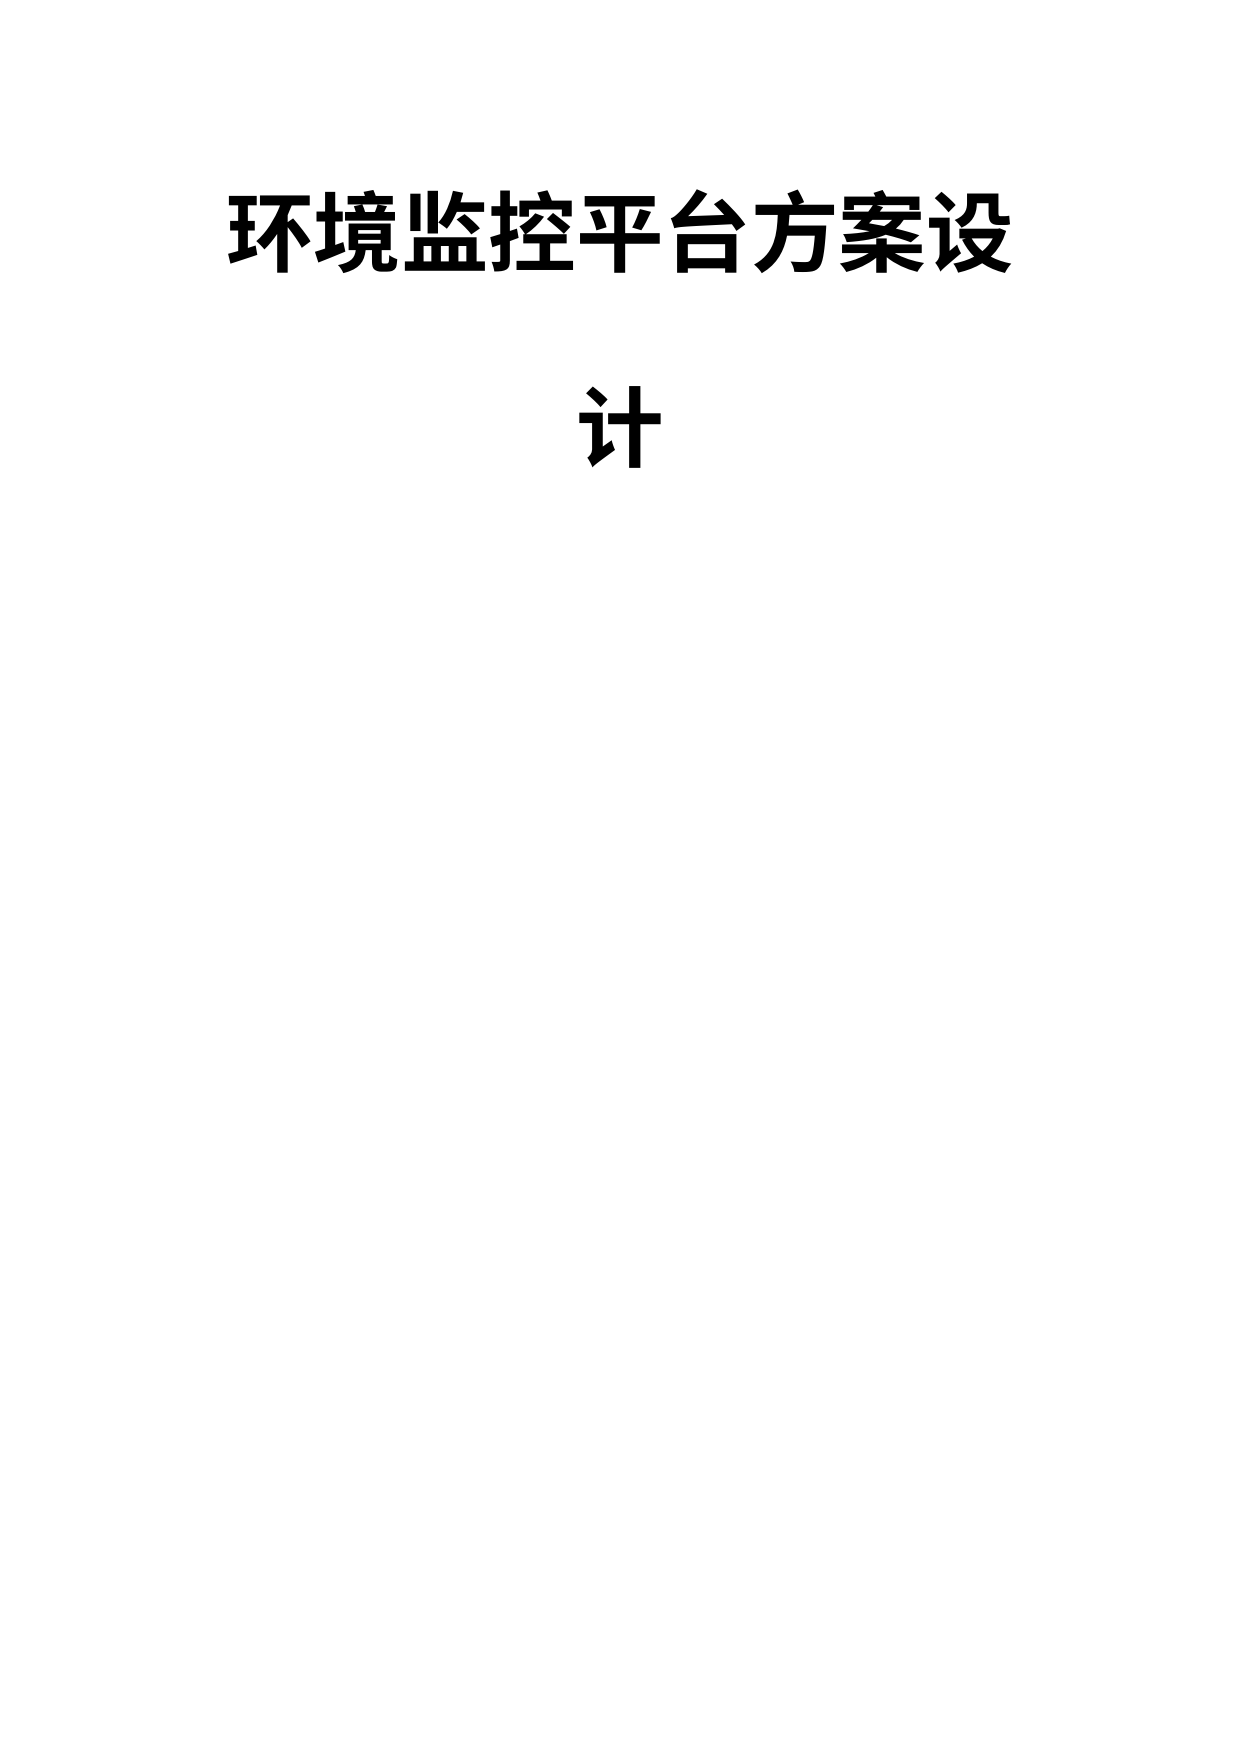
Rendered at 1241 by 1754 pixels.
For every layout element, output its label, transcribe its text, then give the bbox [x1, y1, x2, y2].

text 环境监控平台方案设计 [187, 162, 1052, 487]
